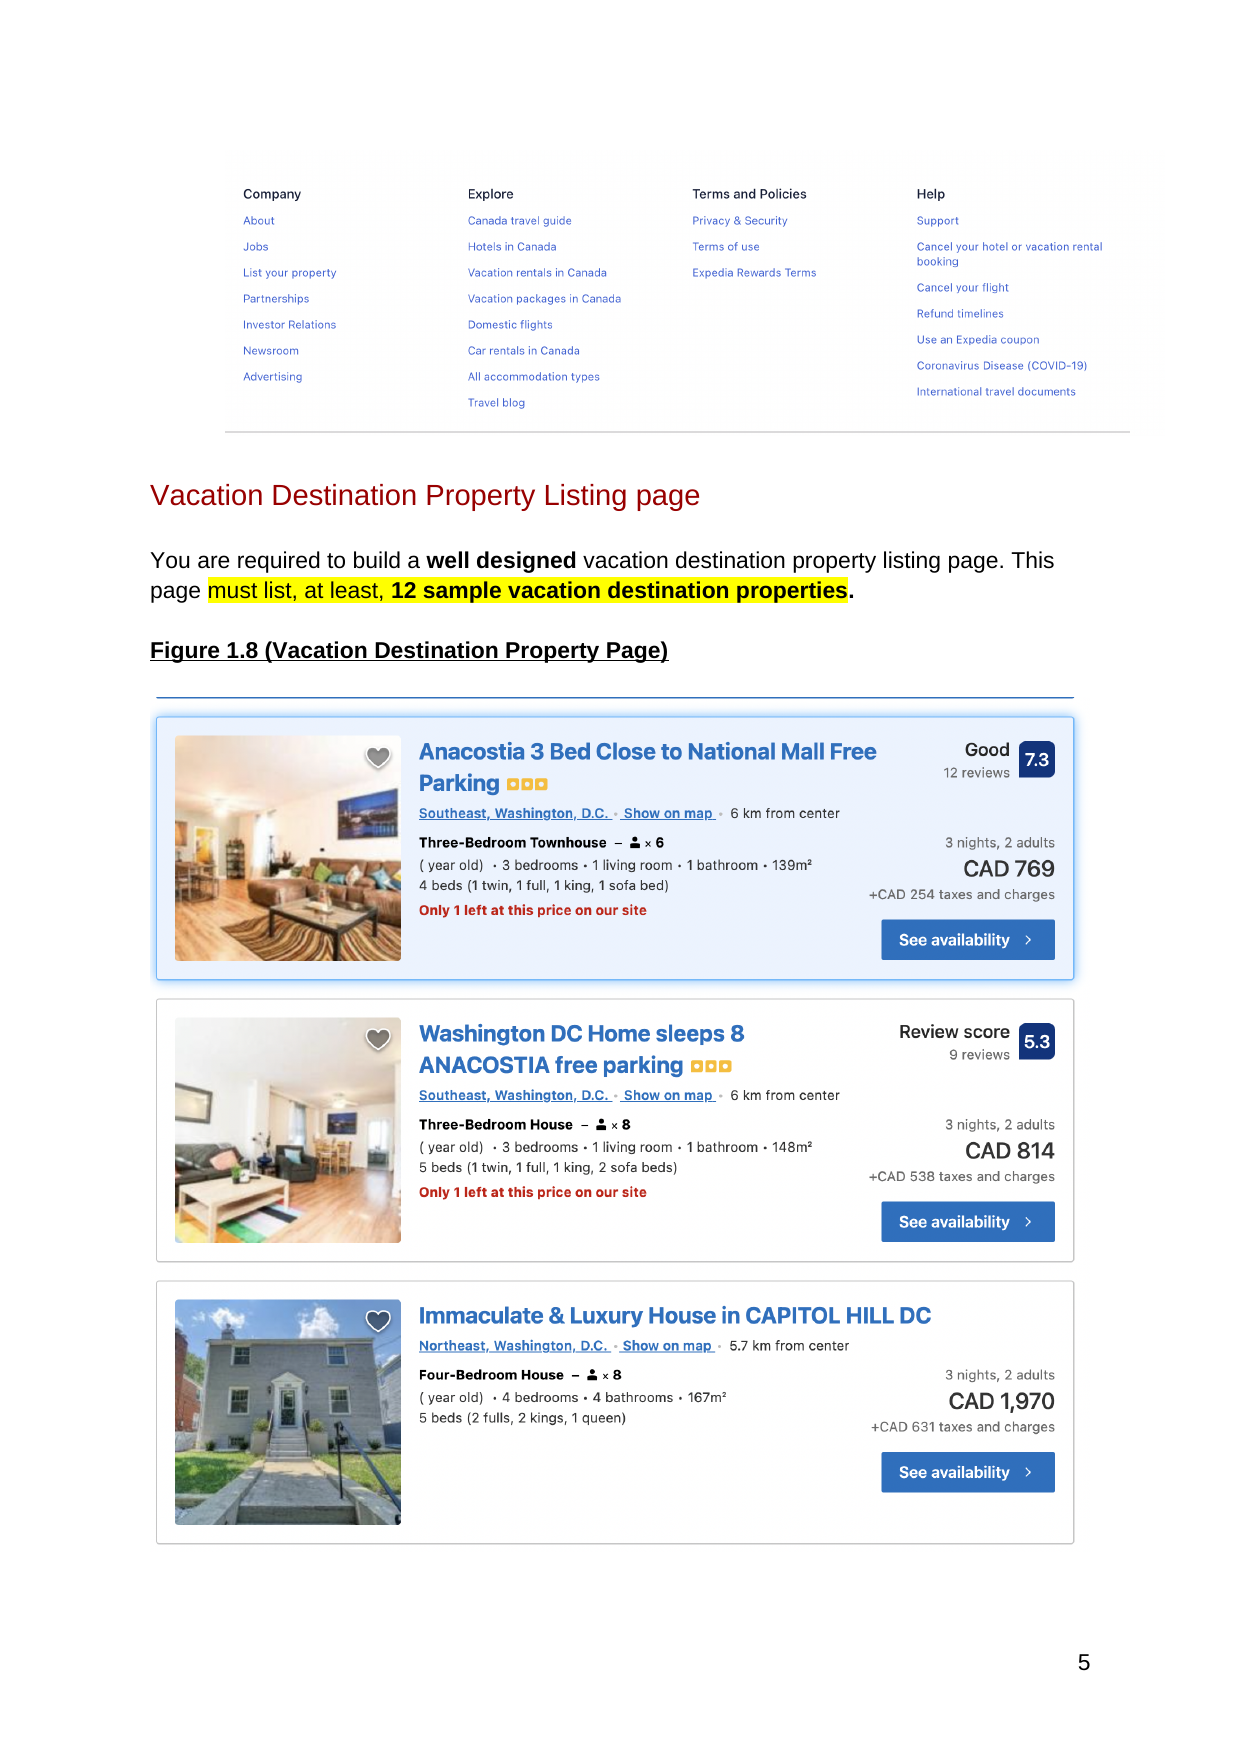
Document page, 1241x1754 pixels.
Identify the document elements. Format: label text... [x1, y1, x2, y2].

text Figure 1.8 (Vacation Destination Property Page) [150, 637, 1090, 663]
subtitle Vacation Destination Property Listing page [150, 478, 1090, 511]
picture [225, 150, 1166, 436]
picture [150, 697, 1091, 1552]
text You are required to build a well designed vacation destination property listing page. This page must list, at least, 12 sample vacation destination properties. [150, 547, 1090, 603]
